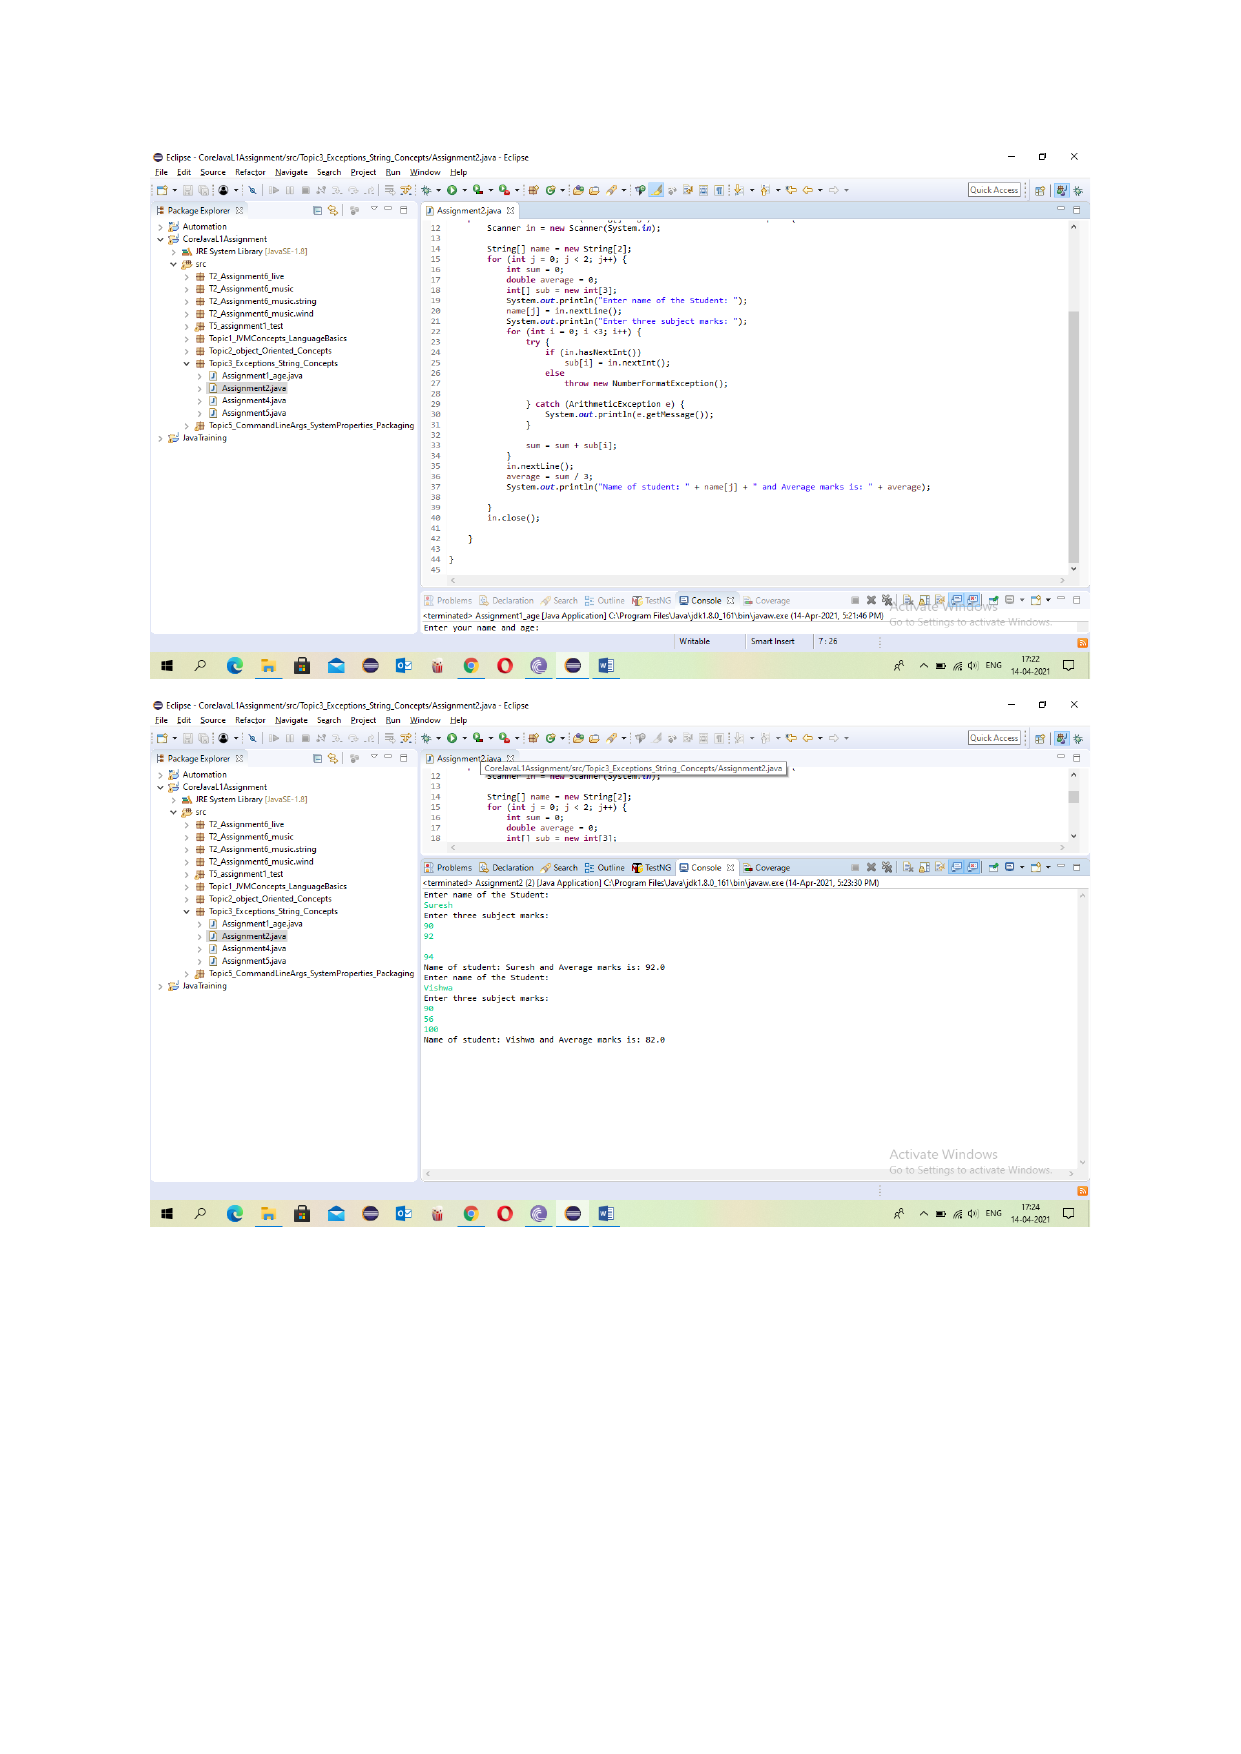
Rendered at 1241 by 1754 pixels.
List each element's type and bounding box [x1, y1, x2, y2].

picture [150, 697, 1091, 1227]
picture [150, 150, 1091, 679]
